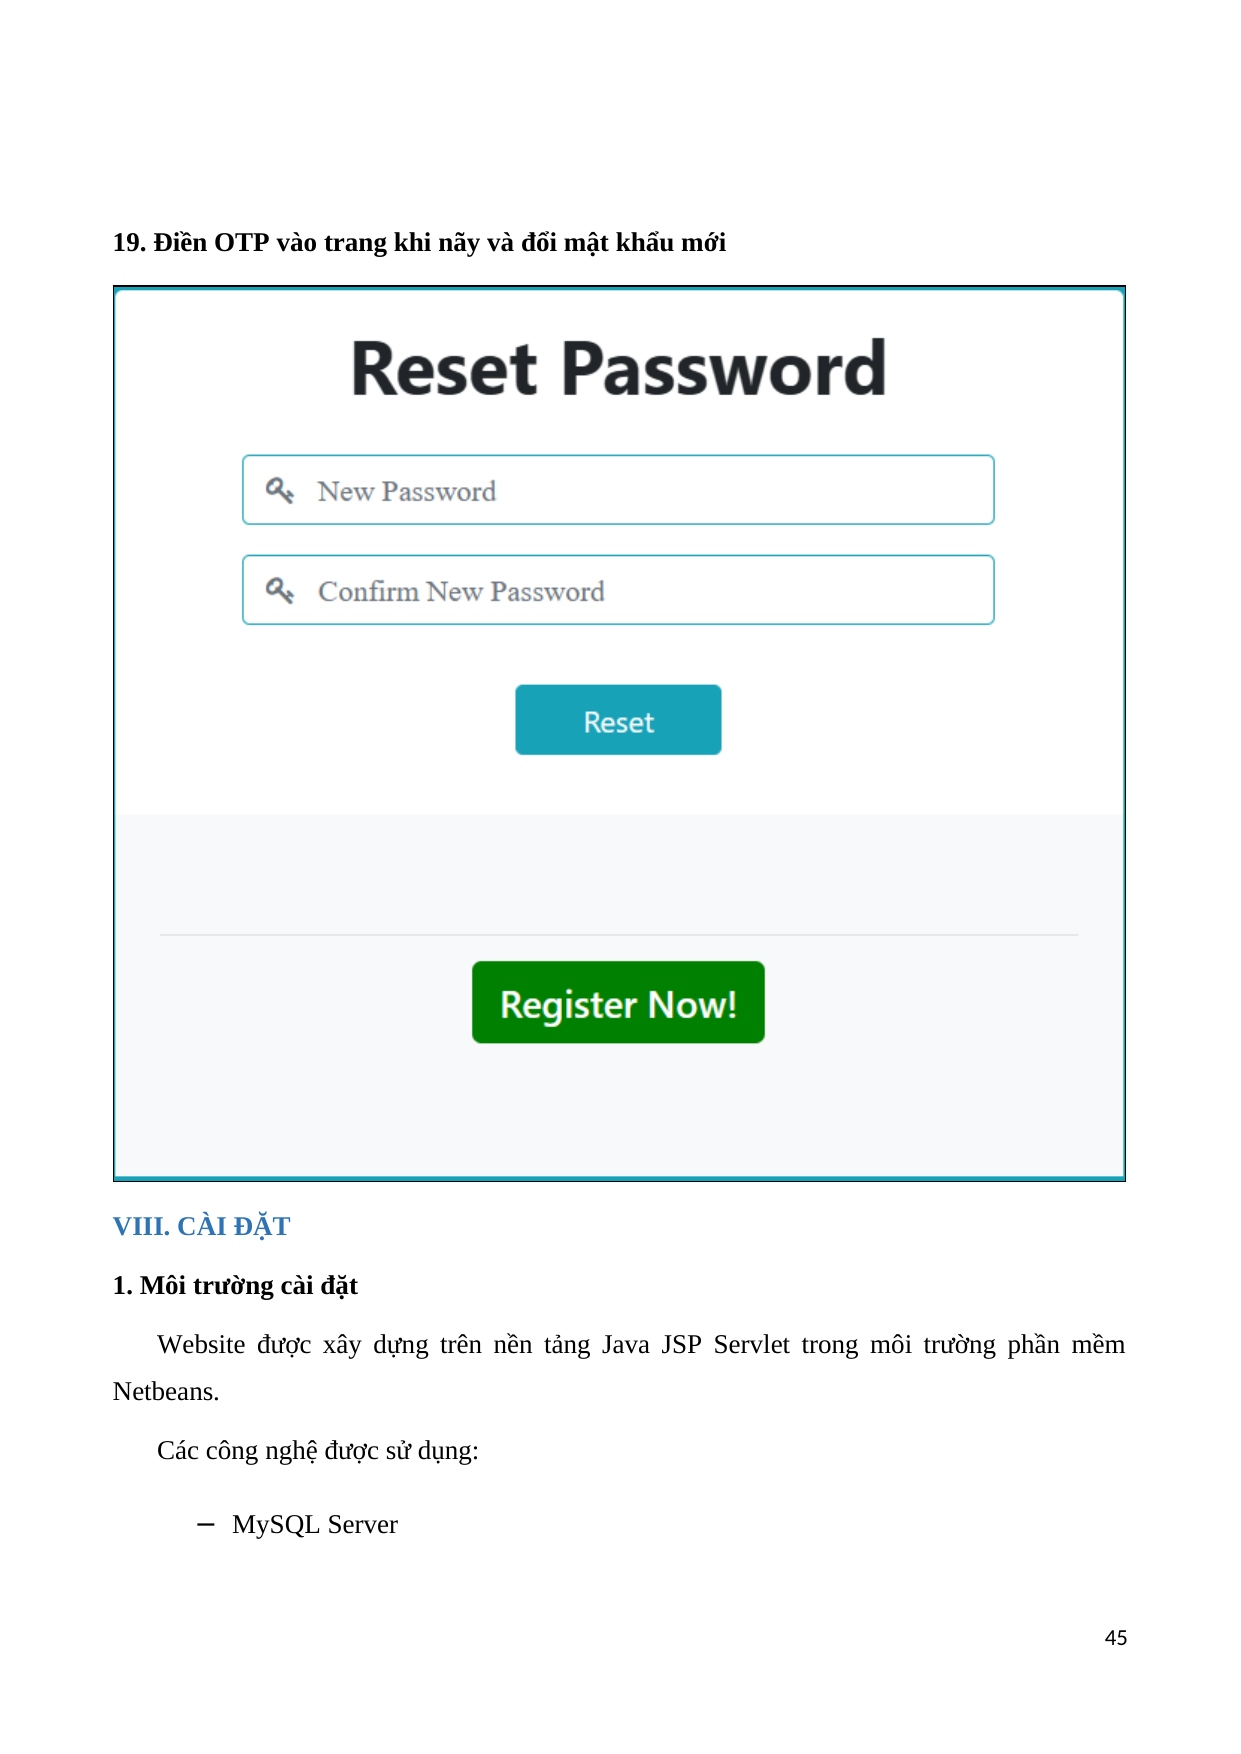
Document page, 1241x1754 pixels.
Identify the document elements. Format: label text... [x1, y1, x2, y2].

text Website được xây dựng trên nền tảng Java JSP Servlet trong môi trường phần mềm Netbeans. [112, 1329, 1128, 1406]
subtitle 1. Môi trường cài đặt [112, 1269, 1114, 1301]
picture [114, 287, 1125, 1181]
subtitle VIII. CÀI ĐẶT [112, 1210, 1128, 1241]
list Điền OTP vào trang khi nãy và đổi mật khẩu mới [112, 226, 1128, 257]
text Các công nghệ được sử dụng: [150, 1434, 1128, 1466]
list MySQL Server [194, 1494, 1128, 1549]
